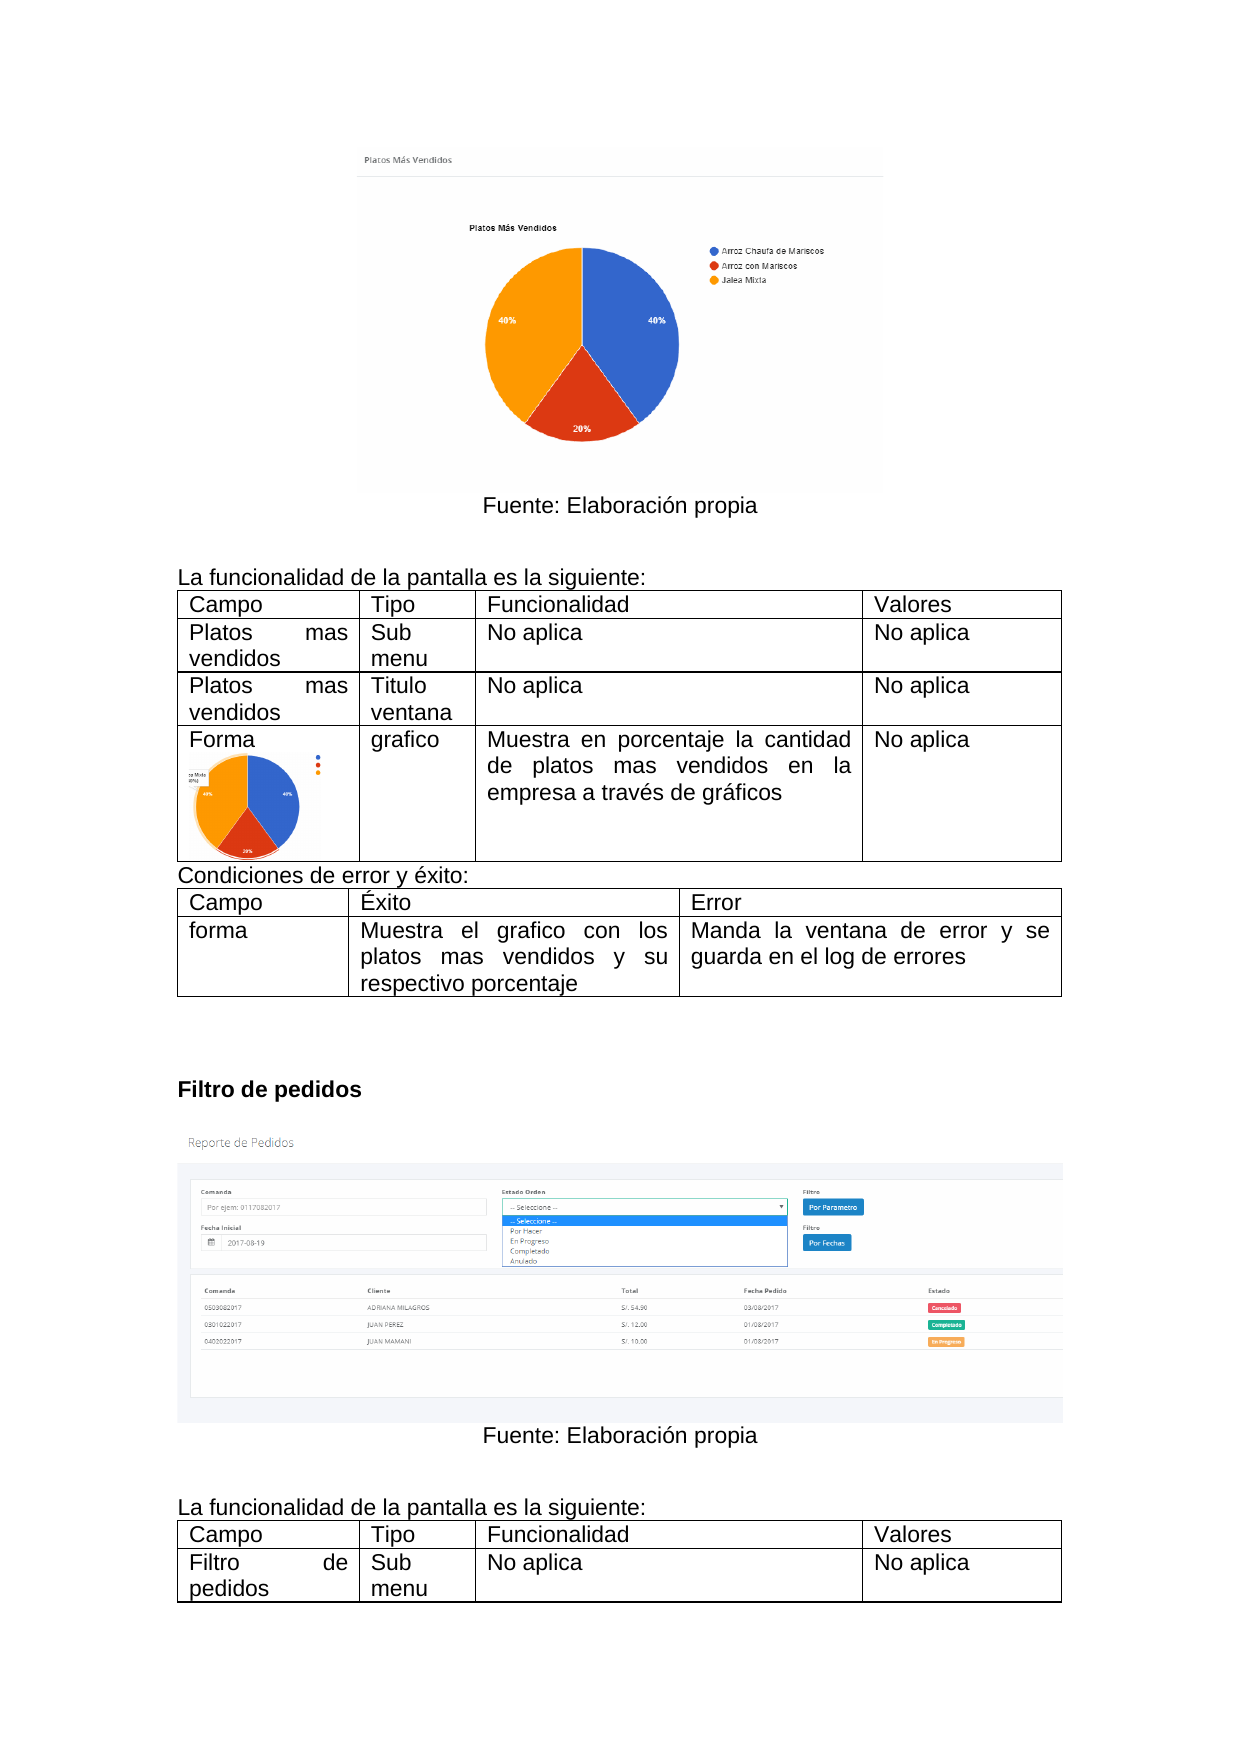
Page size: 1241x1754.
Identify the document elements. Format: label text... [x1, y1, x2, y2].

text La funcionalidad de la pantalla es la siguiente: [177, 1494, 1063, 1520]
text Fuente: Elaboración propia [177, 492, 1063, 519]
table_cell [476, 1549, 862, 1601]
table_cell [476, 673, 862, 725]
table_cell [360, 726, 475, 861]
text La funcionalidad de la pantalla es la siguiente: [177, 564, 1063, 590]
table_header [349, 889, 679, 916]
picture [177, 1128, 1063, 1423]
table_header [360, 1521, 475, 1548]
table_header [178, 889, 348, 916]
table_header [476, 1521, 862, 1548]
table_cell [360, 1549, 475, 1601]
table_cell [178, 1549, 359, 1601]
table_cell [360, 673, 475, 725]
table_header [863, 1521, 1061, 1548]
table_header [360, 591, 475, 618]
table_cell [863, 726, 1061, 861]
picture [356, 147, 884, 493]
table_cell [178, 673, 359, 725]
text Fuente: Elaboración propia [177, 1423, 1063, 1449]
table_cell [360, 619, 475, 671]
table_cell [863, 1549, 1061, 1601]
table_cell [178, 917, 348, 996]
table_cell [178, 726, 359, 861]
text Condiciones de error y éxito: [177, 862, 1063, 888]
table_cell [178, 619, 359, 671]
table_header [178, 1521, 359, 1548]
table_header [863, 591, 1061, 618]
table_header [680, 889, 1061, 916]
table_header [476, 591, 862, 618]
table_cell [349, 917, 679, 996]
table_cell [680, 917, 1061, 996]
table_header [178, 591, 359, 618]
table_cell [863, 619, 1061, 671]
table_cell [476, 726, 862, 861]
text Filtro de pedidos [177, 1076, 1063, 1102]
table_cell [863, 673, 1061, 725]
picture [188, 752, 322, 861]
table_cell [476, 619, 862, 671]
